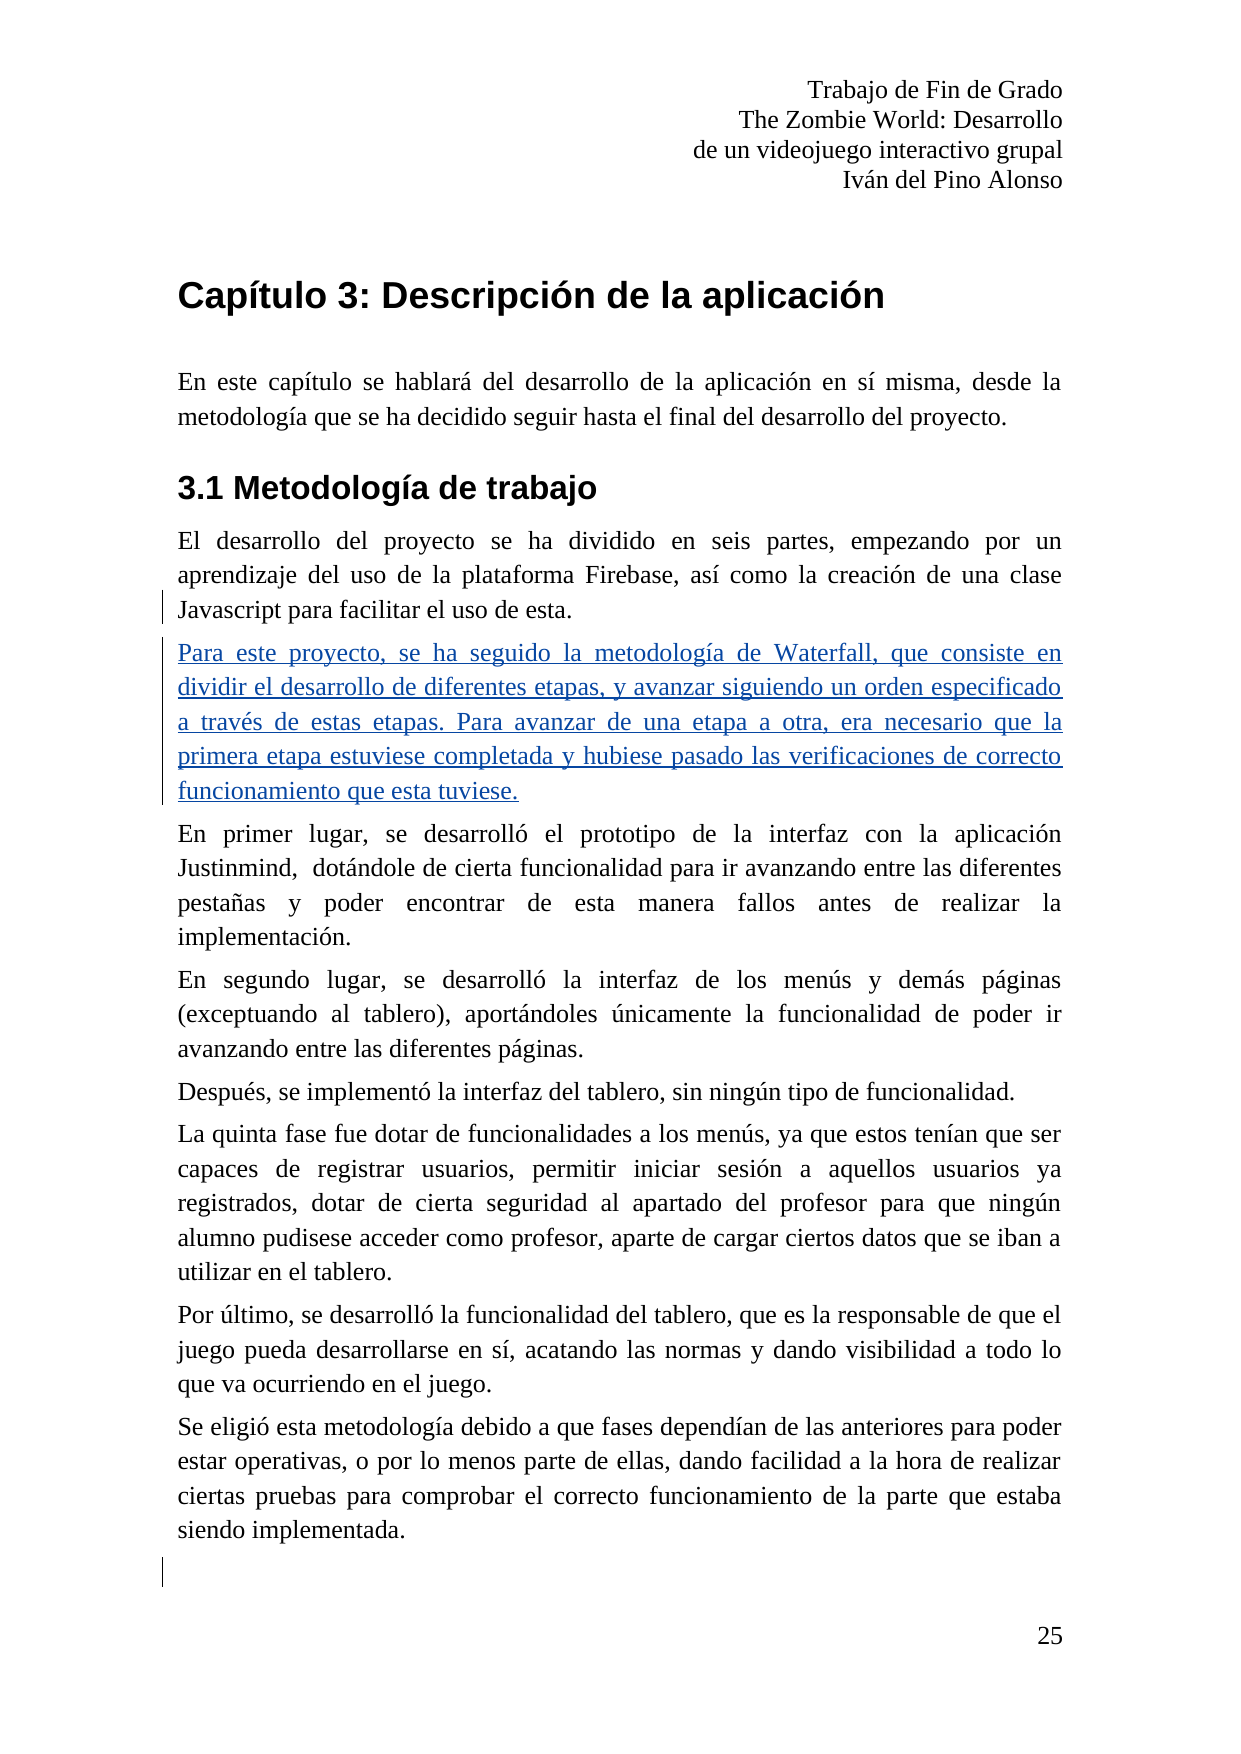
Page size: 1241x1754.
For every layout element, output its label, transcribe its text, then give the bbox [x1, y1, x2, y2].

text Se eligió esta metodología debido a que fases dependían de las anteriores para poder estar operativas, o por lo menos parte de ellas, dando facilidad a la hora de realizar ciertas pruebas para comprobar el correcto funcionamiento de la parte que estaba siendo implementada. [177, 1411, 1063, 1544]
subtitle 3.1 Metodología de trabajo [177, 468, 1063, 507]
text En segundo lugar, se desarrolló la interfaz de los menús y demás páginas (exceptuando al tablero), aportándoles únicamente la funcionalidad de poder ir avanzando entre las diferentes páginas. [177, 964, 1063, 1063]
text En este capítulo se hablará del desarrollo de la aplicación en sí misma, desde la metodología que se ha decidido seguir hasta el final del desarrollo del proyecto. [177, 366, 1063, 431]
text El desarrollo del proyecto se ha dividido en seis partes, empezando por un aprendizaje del uso de la plataforma Firebase, así como la creación de una clase Javascript para facilitar el uso de esta. [177, 525, 1063, 624]
text La quinta fase fue dotar de funcionalidades a los menús, ya que estos tenían que ser capaces de registrar usuarios, permitir iniciar sesión a aquellos usuarios ya registrados, dotar de cierta seguridad al apartado del profesor para que ningún alumno pudisese acceder como profesor, aparte de cargar ciertos datos que se iban a utilizar en el tablero. [177, 1118, 1063, 1286]
text Por último, se desarrolló la funcionalidad del tablero, que es la responsable de que el juego pueda desarrollarse en sí, acatando las normas y dando visibilidad a todo lo que va ocurriendo en el juego. [177, 1299, 1063, 1398]
text Después, se implementó la interfaz del tablero, sin ningún tipo de funcionalidad. [177, 1076, 1063, 1106]
subtitle Capítulo 3: Descripción de la aplicación [177, 274, 1063, 317]
text En primer lugar, se desarrolló el prototipo de la interfaz con la aplicación Justinmind, dotándole de cierta funcionalidad para ir avanzando entre las diferentes pestañas y poder encontrar de esta manera fallos antes de realizar la implementación. [177, 818, 1063, 951]
